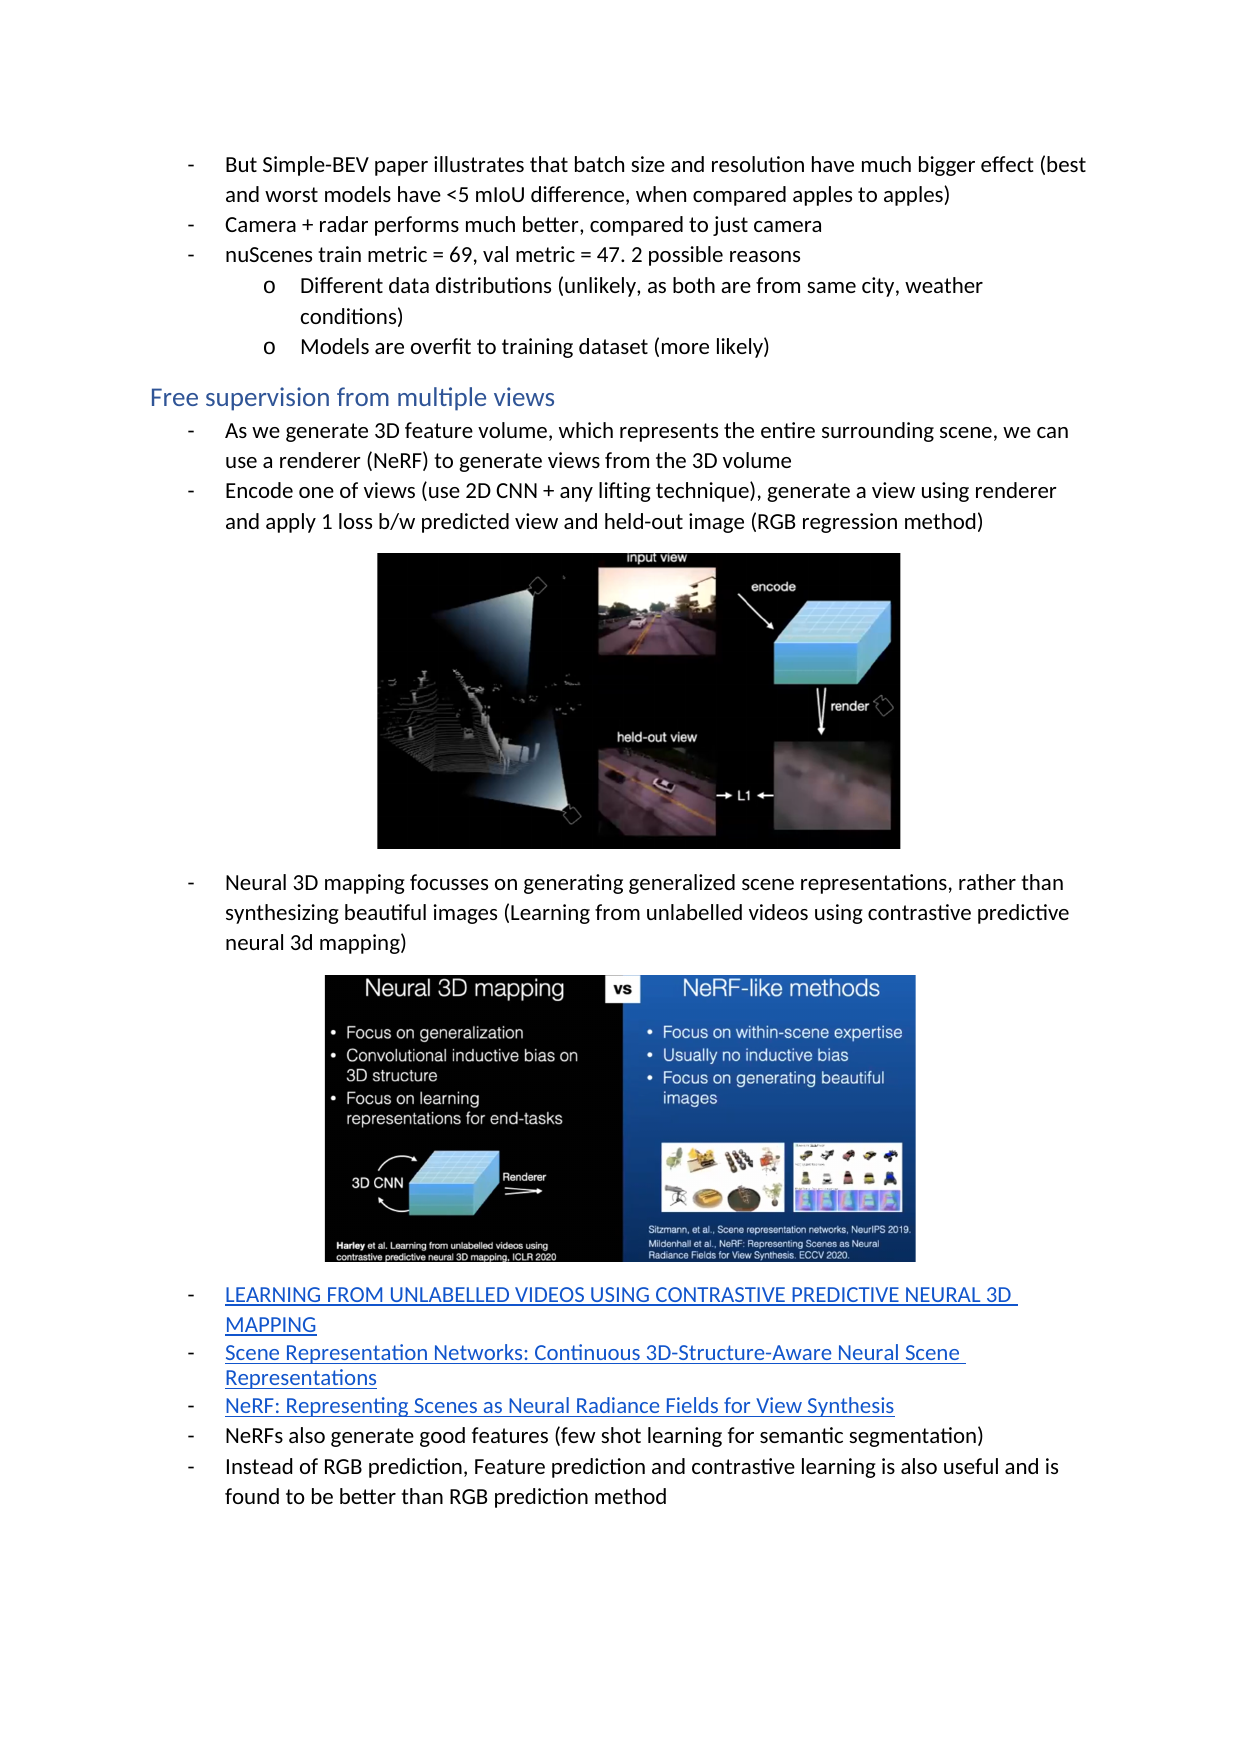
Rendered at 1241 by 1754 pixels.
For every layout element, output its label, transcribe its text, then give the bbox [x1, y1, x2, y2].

list But Simple-BEV paper illustrates that batch size and resolution have much bigger effect (best and worst models have <5 mIoU difference, when compared apples to apples) [187, 150, 1090, 208]
list NeRF: Representing Scenes as Neural Radiance Fields for View Synthesis [187, 1391, 1090, 1419]
list nuScenes train metric = 69, val metric = 47. 2 possible reasons [187, 241, 1090, 269]
list Neural 3D mapping focusses on generating generalized scene representations, rather than synthesizing beautiful images (Learning from unlabelled videos using contrastive predictive neural 3d mapping) [187, 868, 1090, 956]
picture [324, 975, 916, 1262]
list As we generate 3D feature volume, which represents the entire surrounding scene, we can use a renderer (NeRF) to generate views from the 3D volume [187, 416, 1090, 474]
list Instead of RGB prediction, Feature prediction and contrastive learning is also useful and is found to be better than RGB prediction method [187, 1452, 1090, 1510]
list Scene Representation Networks: Continuous 3D-Structure-Aware Neural Scene Representations [187, 1341, 1090, 1391]
list NeRFs also generate good features (few shot learning for semantic segmentation) [187, 1422, 1090, 1450]
list Encode one of views (use 2D CNN + any lifting technique), generate a view using renderer and apply 1 loss b/w predicted view and held-out image (RGB regression method) [187, 477, 1090, 535]
list Models are overfit to training dataset (more likely) [262, 332, 1090, 362]
list LEARNING FROM UNLABELLED VIDEOS USING CONTRASTIVE PREDICTIVE NEURAL 3D MAPPING [187, 1280, 1090, 1338]
subtitle Free supervision from multiple views [150, 381, 1090, 413]
list Camera + radar performs much better, compared to just camera [187, 210, 1090, 238]
picture [377, 553, 901, 849]
list Different data distributions (unlikely, as both are from same city, weather conditions) [262, 271, 1090, 330]
